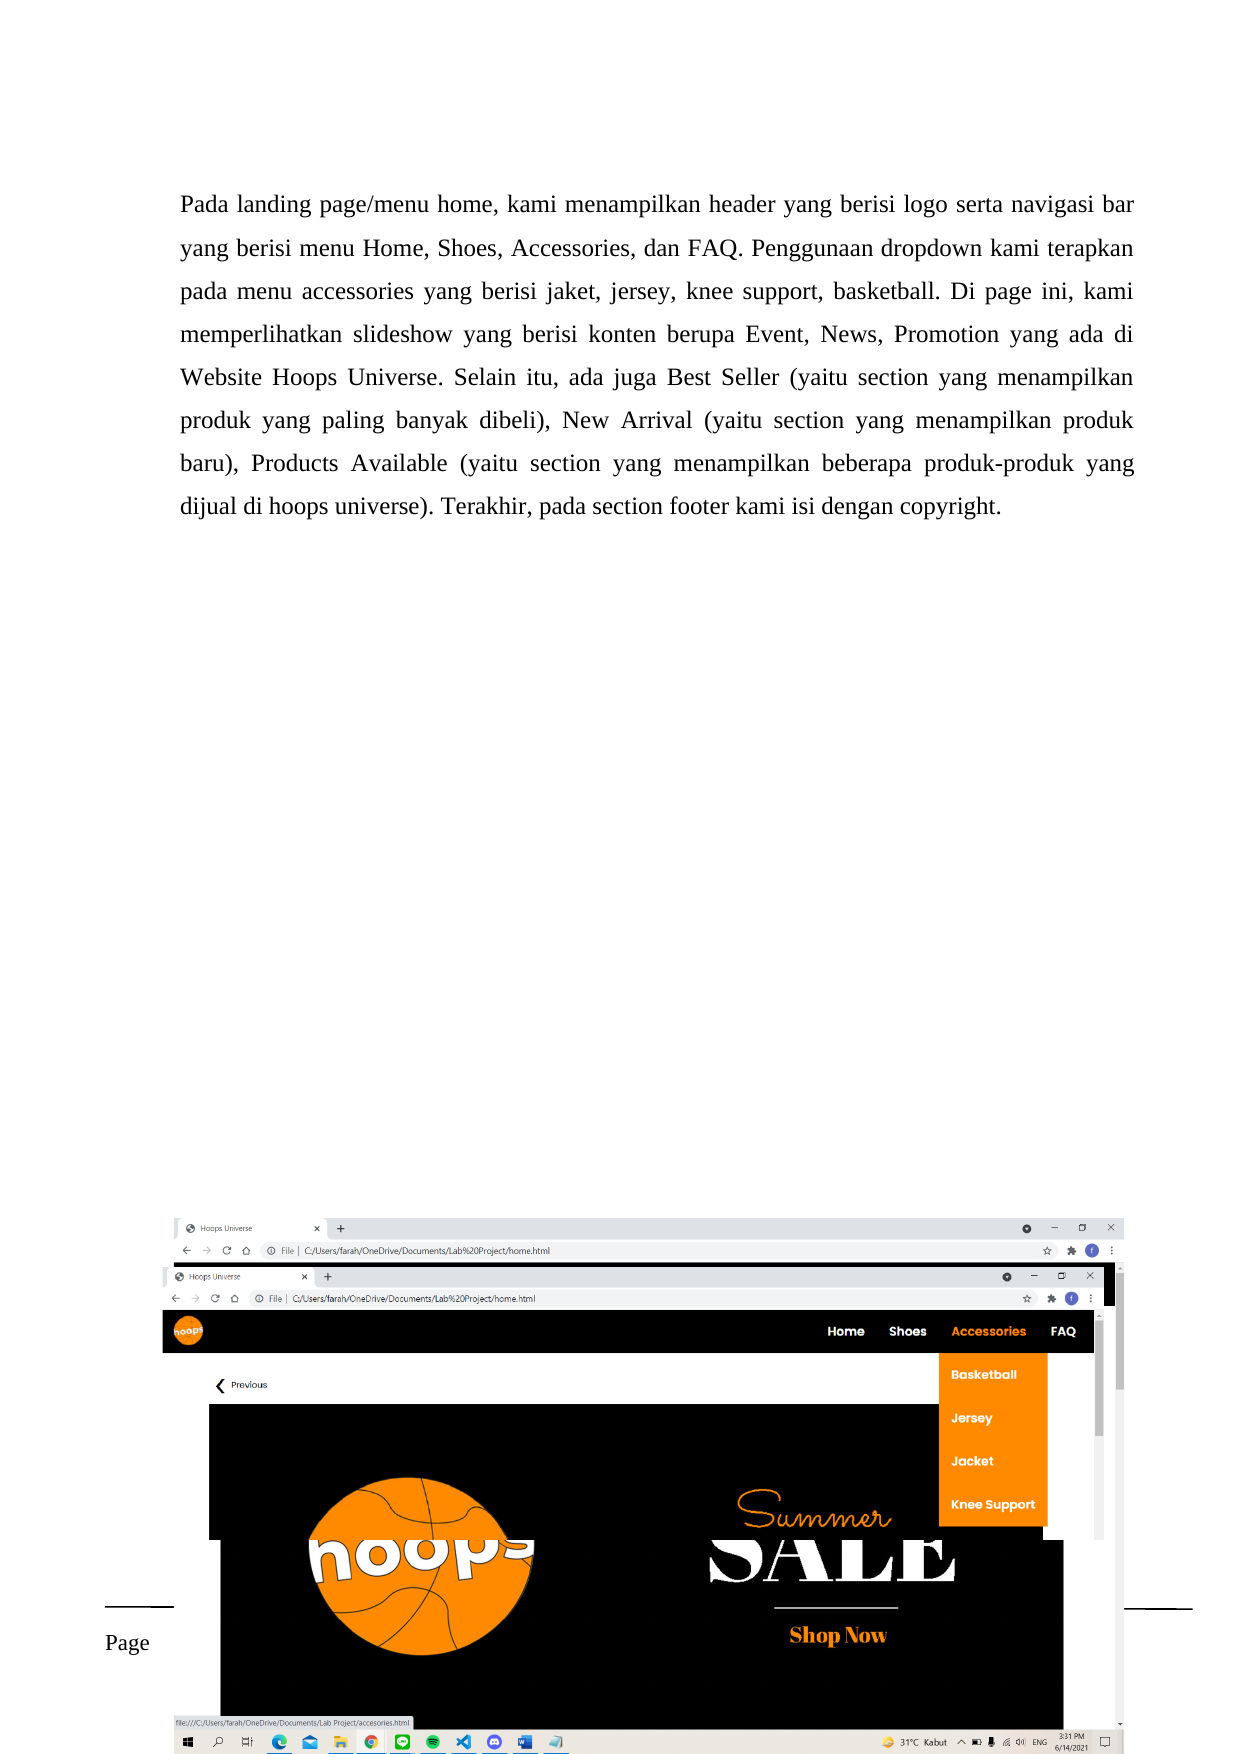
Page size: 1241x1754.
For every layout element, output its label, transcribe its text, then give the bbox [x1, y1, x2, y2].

picture [162, 1218, 1125, 1754]
text Pada landing page/menu home, kami menampilkan header yang berisi logo serta navigasi bar yang berisi menu Home, Shoes, Accessories, dan FAQ. Penggunaan dropdown kami terapkan pada menu accessories yang berisi jaket, jersey, knee support, basketball. Di page ini, kami memperlihatkan slideshow yang berisi konten berupa Event, News, Promotion yang ada di Website Hoops Universe. Selain itu, ada juga Best Seller (yaitu section yang menampilkan produk yang paling banyak dibeli), New Arrival (yaitu section yang menampilkan produk baru), Products Available (yaitu section yang menampilkan beberapa produk-produk yang dijual di hoops universe). Terakhir, pada section footer kami isi dengan copyright. [180, 189, 1135, 520]
